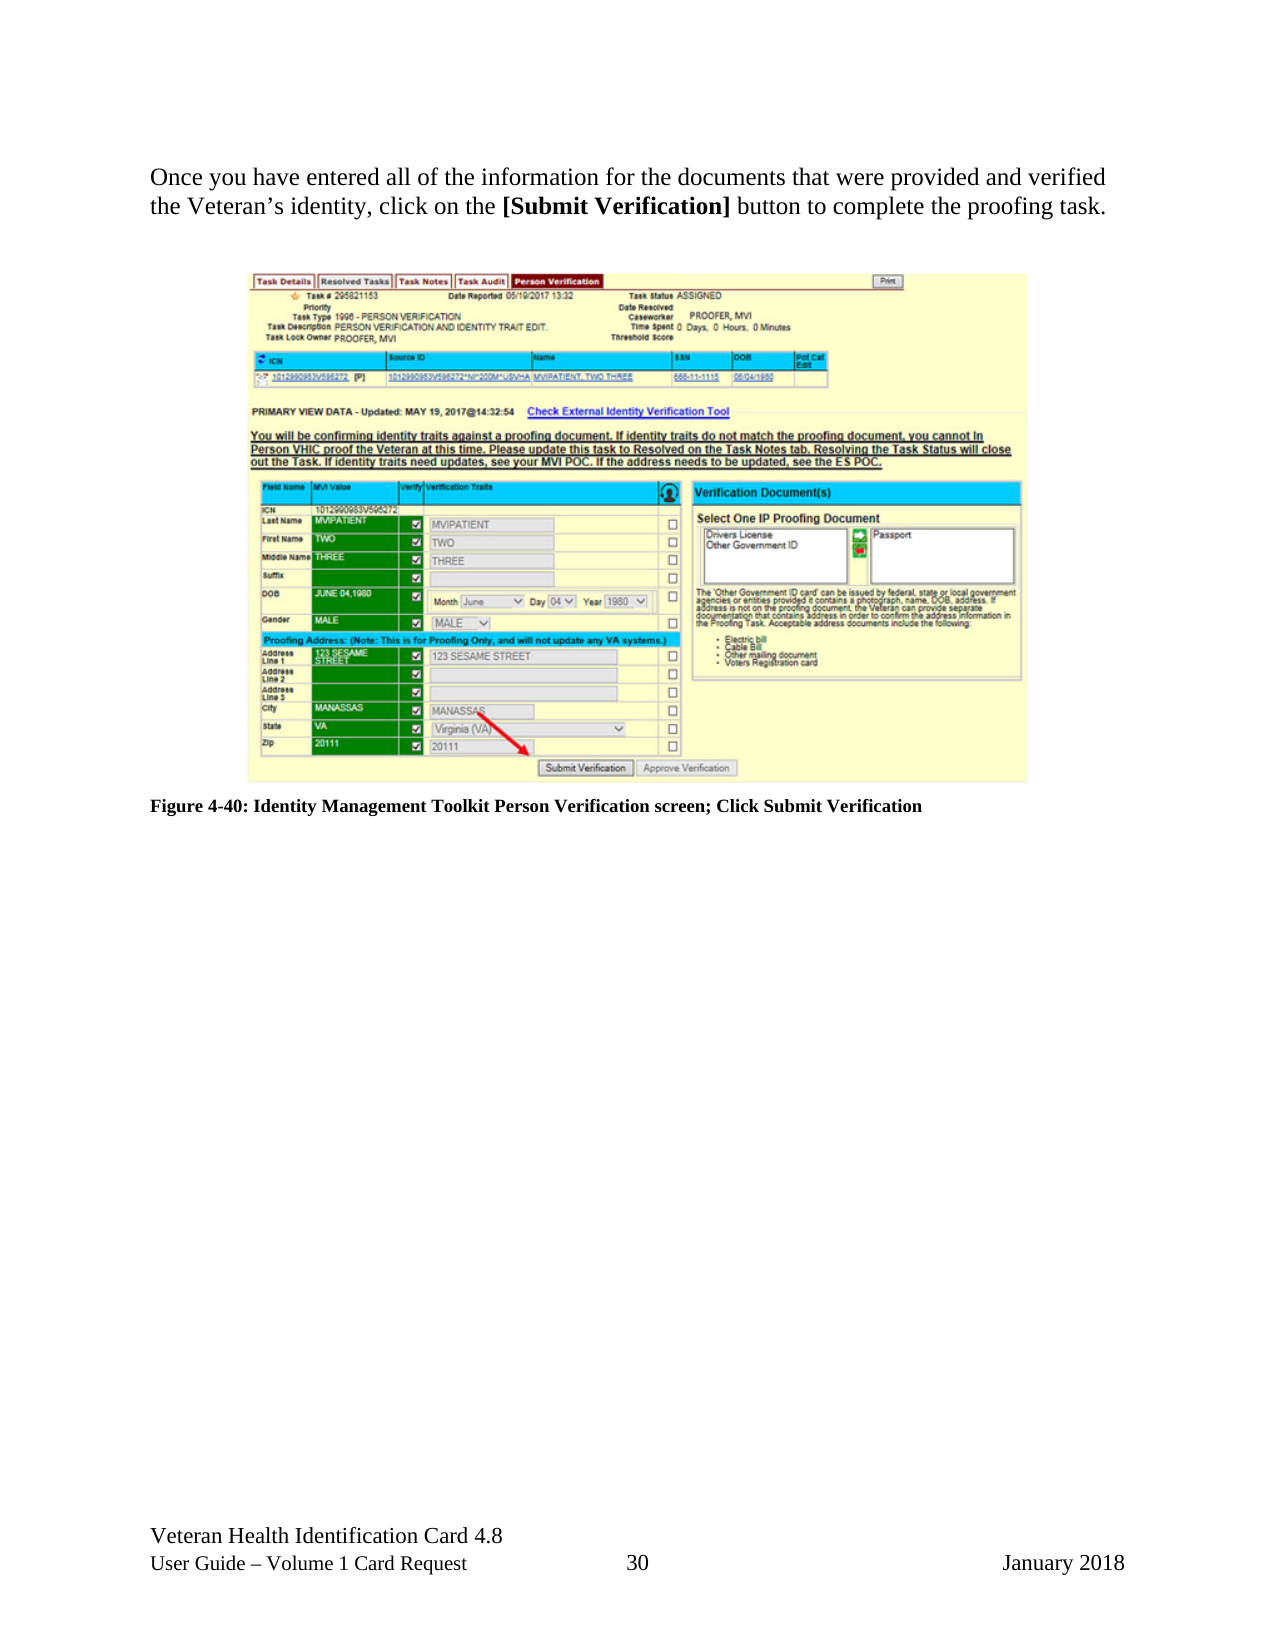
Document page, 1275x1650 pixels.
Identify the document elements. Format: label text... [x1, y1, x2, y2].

text Once you have entered all of the information for the documents that were provided and verified the Veteran’s identity, click on the [Submit Verification] button to complete the proofing task. [150, 162, 1125, 220]
picture [247, 273, 1028, 783]
